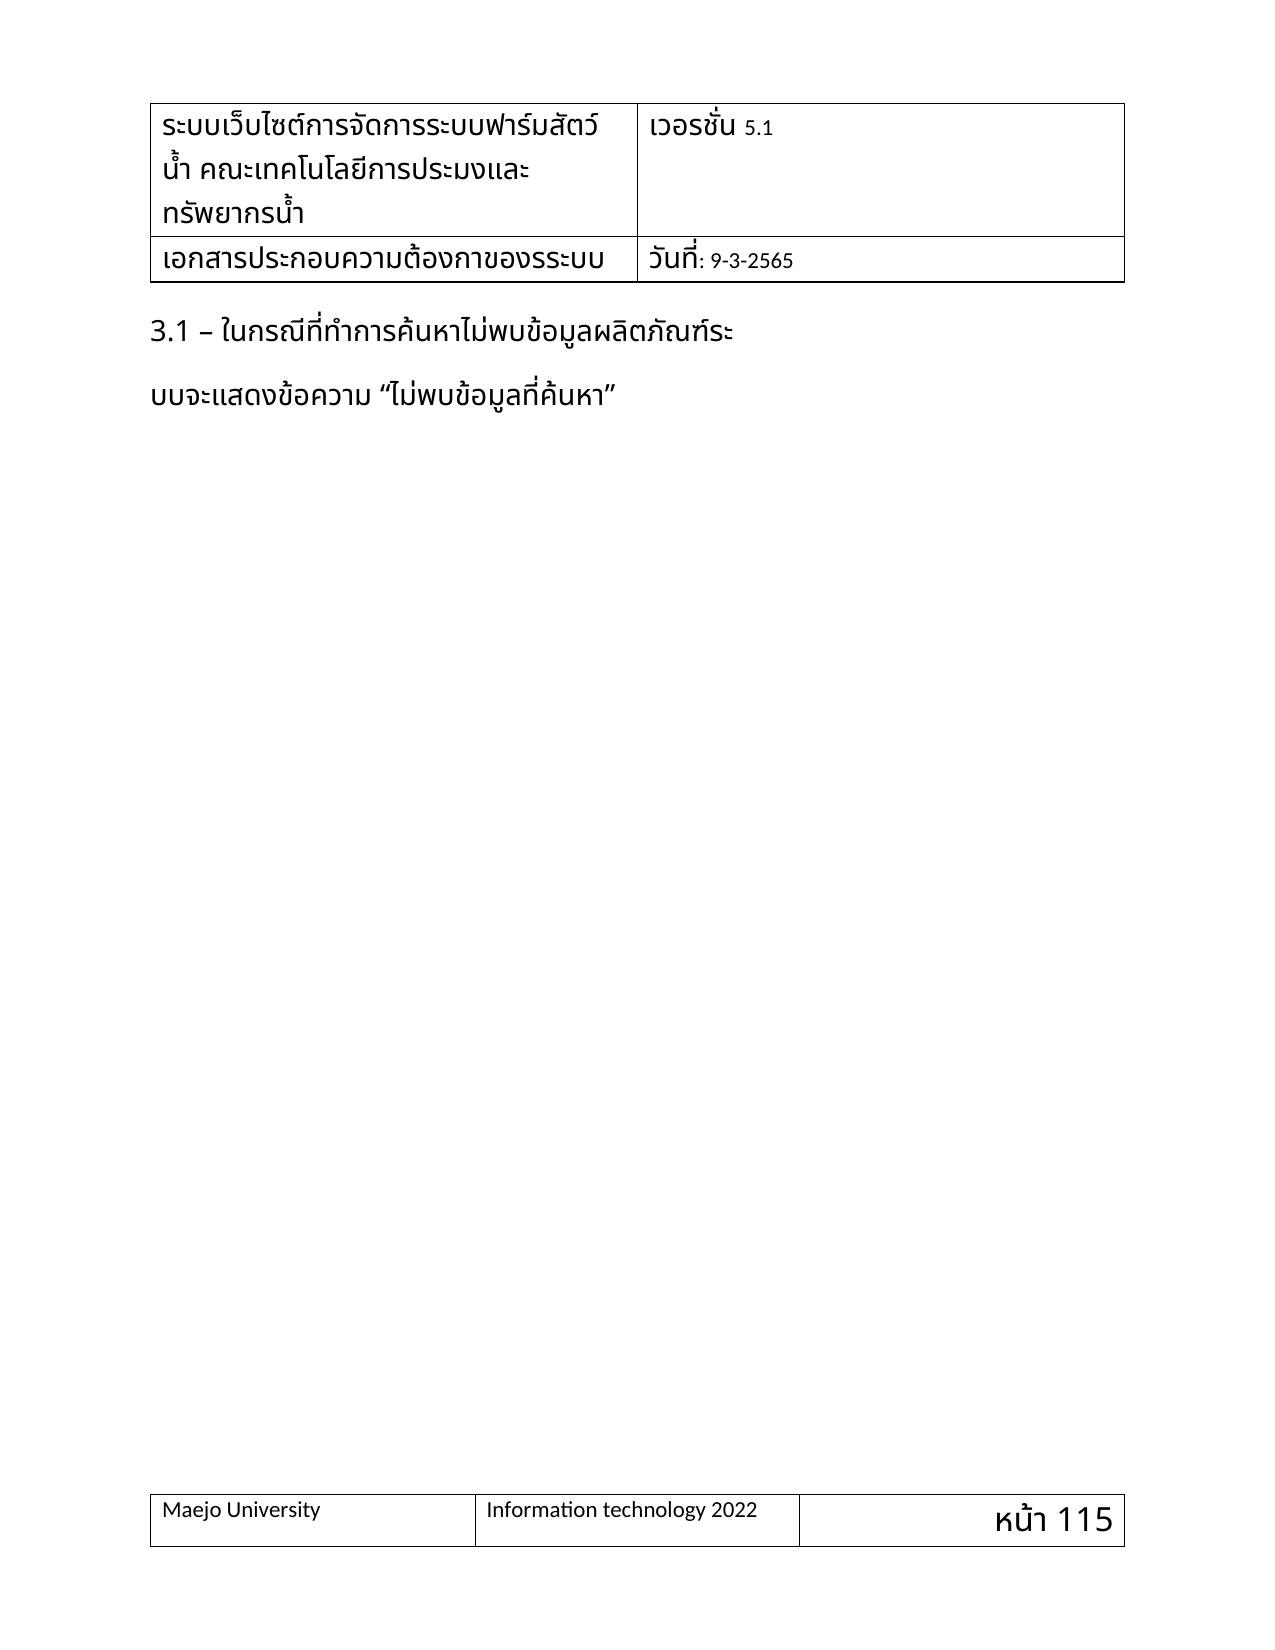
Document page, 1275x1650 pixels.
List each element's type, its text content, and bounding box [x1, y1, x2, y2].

text 3.1 – ในกรณีที่ทำการค้นหาไม่พบข้อมูลผลิตภัณฑ์ระ [150, 310, 1125, 355]
text บบจะแสดงข้อความ “ไม่พบข้อมูลที่ค้นหา” [150, 375, 1125, 419]
